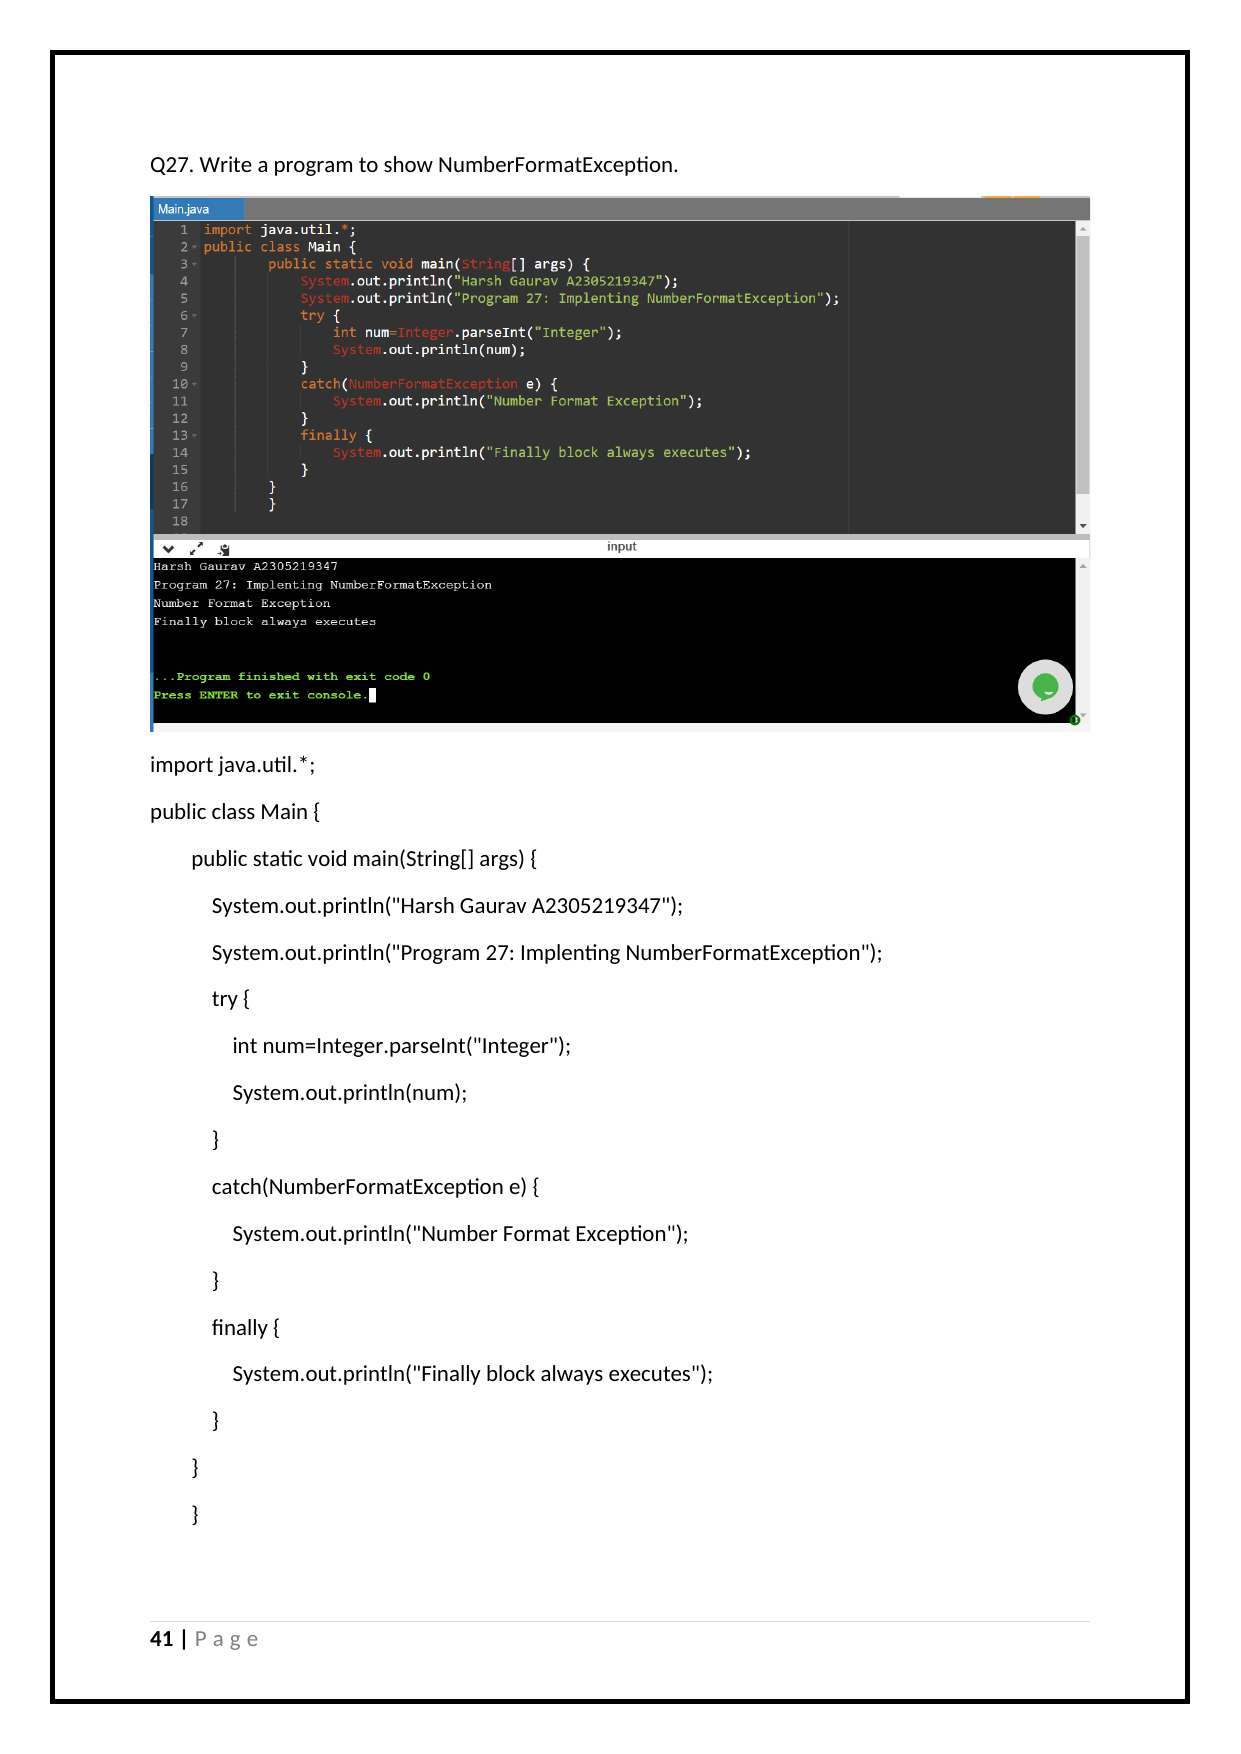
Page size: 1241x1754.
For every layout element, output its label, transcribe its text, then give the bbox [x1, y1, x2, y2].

text } [150, 1406, 1090, 1434]
text finally { [150, 1313, 1090, 1341]
text int num=Integer.parseInt("Integer"); [150, 1031, 1090, 1059]
text } [150, 1125, 1090, 1153]
text catch(NumberFormatException e) { [150, 1172, 1090, 1200]
text System.out.println("Number Format Exception"); [150, 1219, 1090, 1247]
text Q27. Write a program to show NumberFormatException. [150, 150, 1090, 178]
text public class Main { [150, 797, 1090, 825]
text try { [150, 984, 1090, 1013]
text public static void main(String[] args) { [150, 844, 1090, 872]
text import java.util.*; [150, 750, 1090, 778]
text } [150, 1266, 1090, 1294]
text } [150, 1453, 1090, 1481]
text System.out.println("Program 27: Implenting NumberFormatException"); [150, 938, 1090, 966]
text } [150, 1500, 1090, 1528]
text System.out.println("Harsh Gaurav A2305219347"); [150, 891, 1090, 919]
picture [150, 196, 1091, 732]
text System.out.println(num); [150, 1078, 1090, 1106]
text System.out.println("Finally block always executes"); [150, 1359, 1090, 1388]
